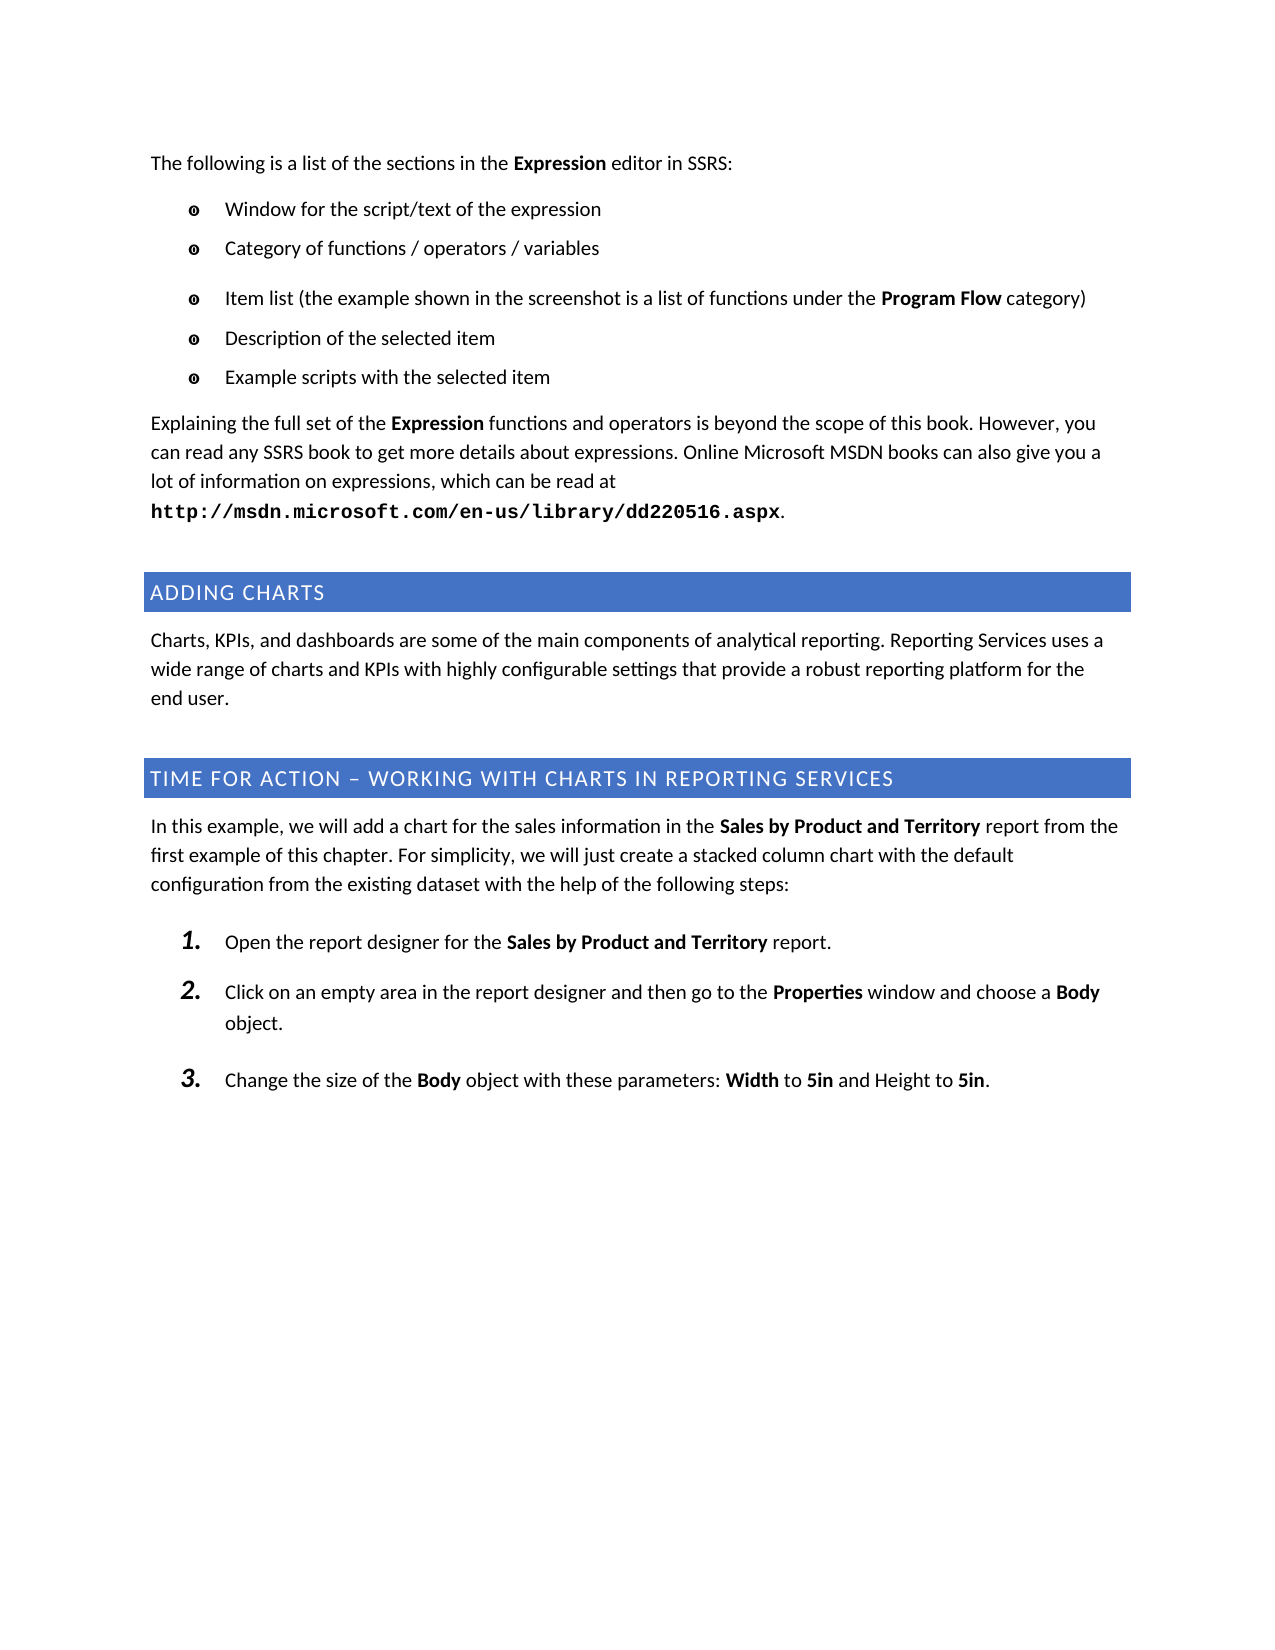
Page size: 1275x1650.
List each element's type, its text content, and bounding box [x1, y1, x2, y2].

subtitle Time for action – working with charts in Reporting Services [150, 764, 1125, 792]
text Explaining the full set of the Expression functions and operators is beyond the scope of this book. However, you can read any SSRS book to get more details about expressions. Online Microsoft MSDN books can also give you a lot of information on expressions, which can be read at http://msdn.microsoft.com/en-us/library/dd220516.aspx. [151, 410, 1120, 524]
list Open the report designer for the Sales by Product and Territory report. [180, 922, 1120, 956]
list Click on an empty area in the report designer and then go to the Properties window and choose a Body object. [180, 972, 1120, 1035]
list Window for the script/text of the expression [187, 196, 1120, 221]
text Charts, KPIs, and dashboards are some of the main components of analytical reporting. Reporting Services uses a wide range of charts and KPIs with highly configurable settings that provide a robust reporting platform for the end user. [151, 627, 1120, 711]
list Example scripts with the selected item [187, 364, 1120, 390]
list Change the size of the Body object with these parameters: Width to 5in and Height to 5in. [180, 1060, 1120, 1094]
text In this example, we will add a chart for the sales information in the Sales by Product and Territory report from the first example of this chapter. For simplicity, we will just create a stacked column chart with the default configuration from the existing dataset with the help of the following steps: [151, 813, 1120, 897]
text The following is a list of the sections in the Expression editor in SSRS: [151, 150, 1120, 175]
list Description of the selected item [187, 325, 1120, 350]
subtitle Adding charts [150, 578, 1125, 606]
list Category of functions / operators / variables [187, 235, 1120, 261]
list Item list (the example shown in the screenshot is a list of functions under the Program Flow category) [187, 285, 1120, 311]
